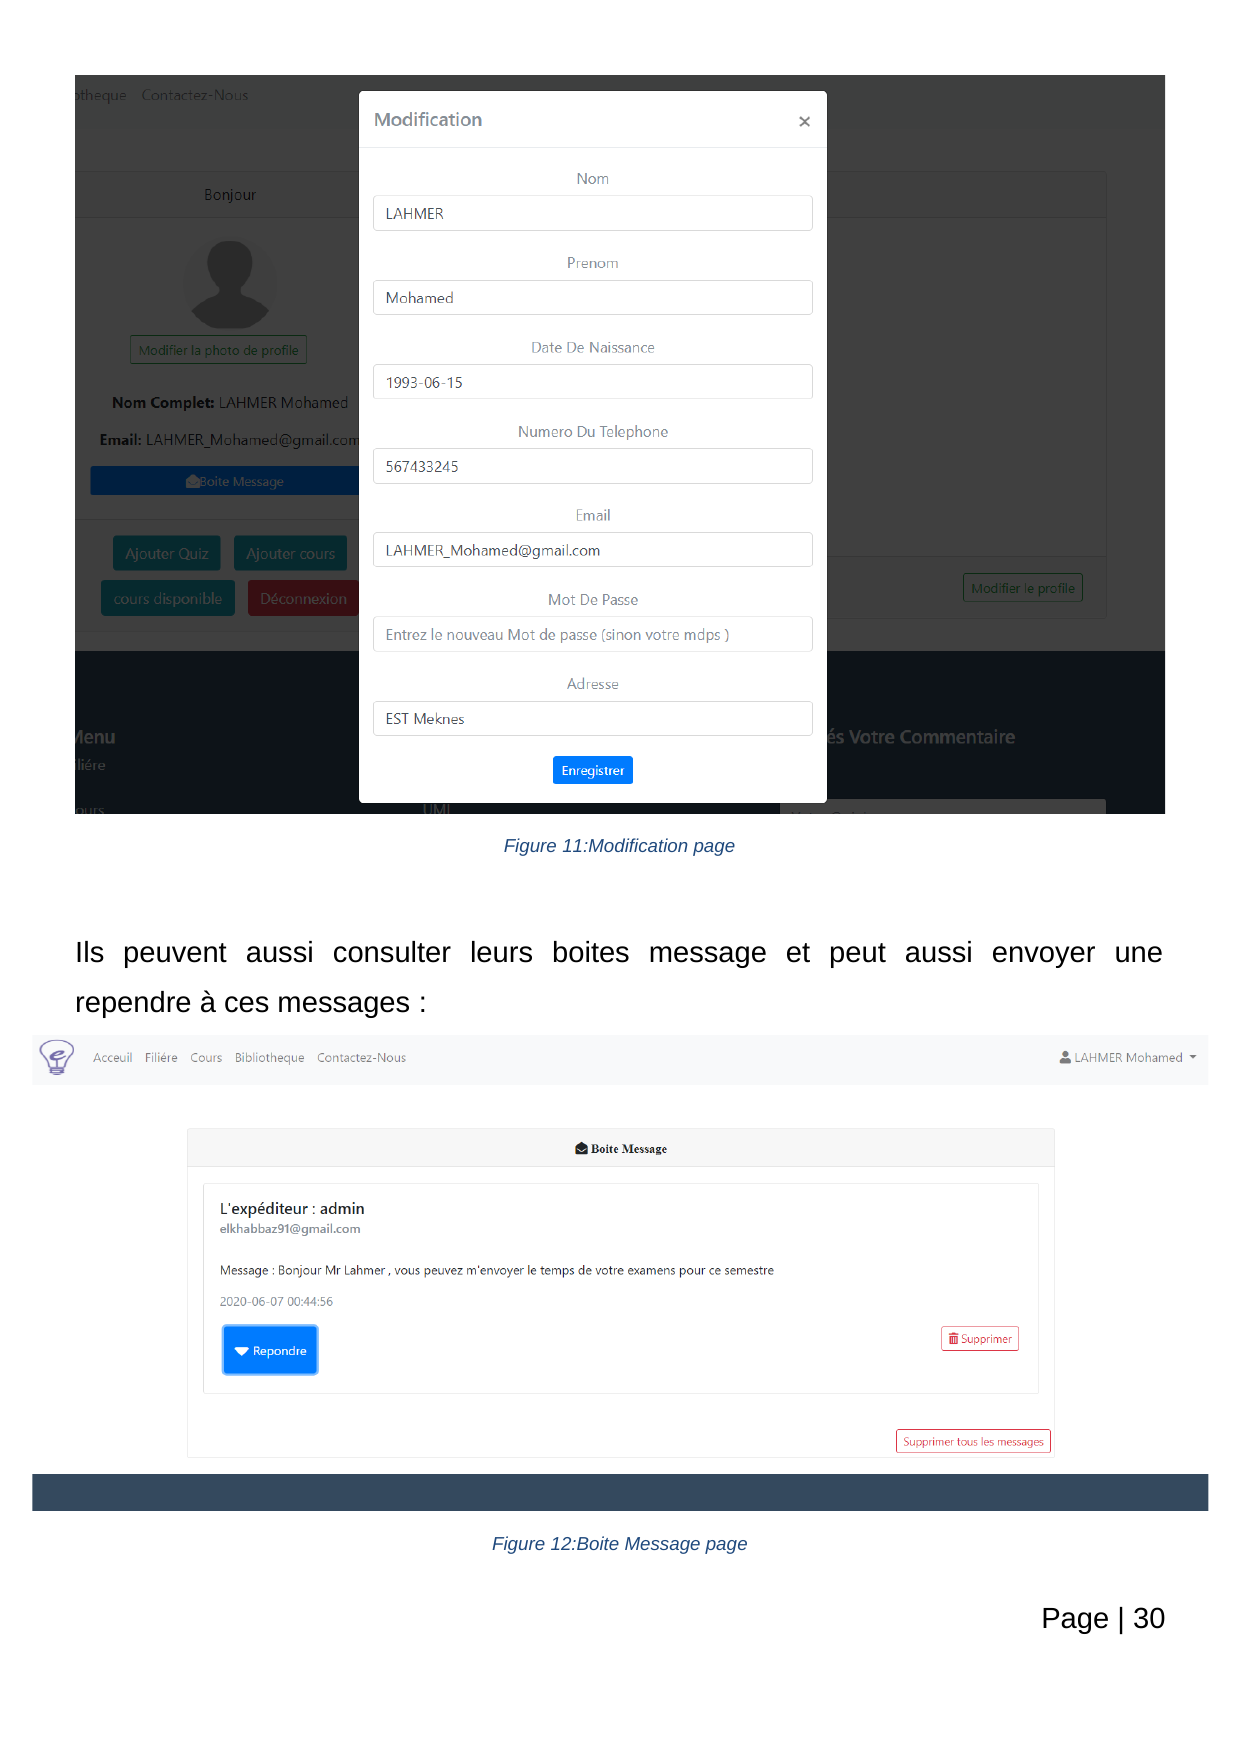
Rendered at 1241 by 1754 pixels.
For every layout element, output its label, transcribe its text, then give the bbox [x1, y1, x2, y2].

picture [75, 75, 1166, 814]
text Ils peuvent aussi consulter leurs boites message et peut aussi envoyer une rependre à ces messages : [75, 934, 1165, 1018]
picture [32, 1035, 1209, 1511]
